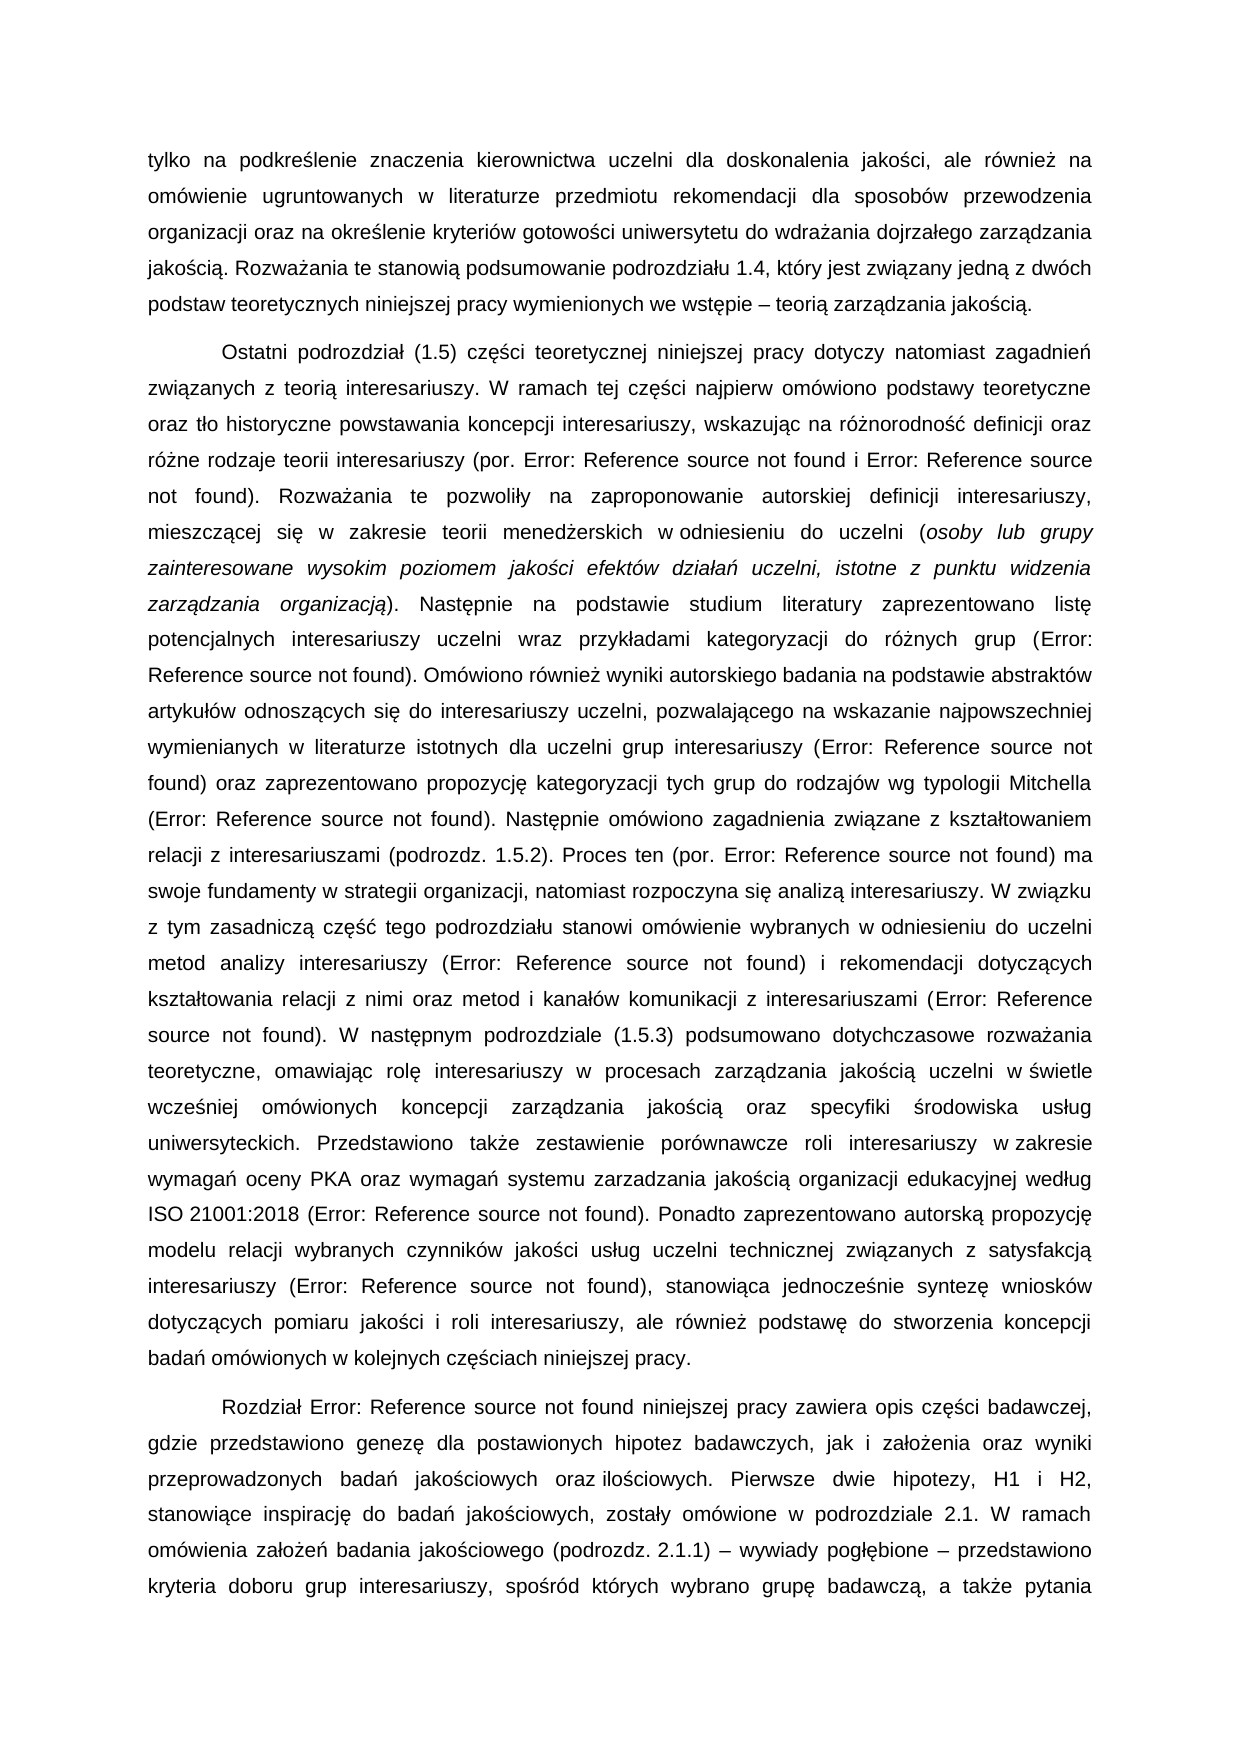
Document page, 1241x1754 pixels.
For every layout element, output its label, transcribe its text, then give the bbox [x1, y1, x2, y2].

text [148, 148, 1093, 315]
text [148, 1394, 1093, 1598]
